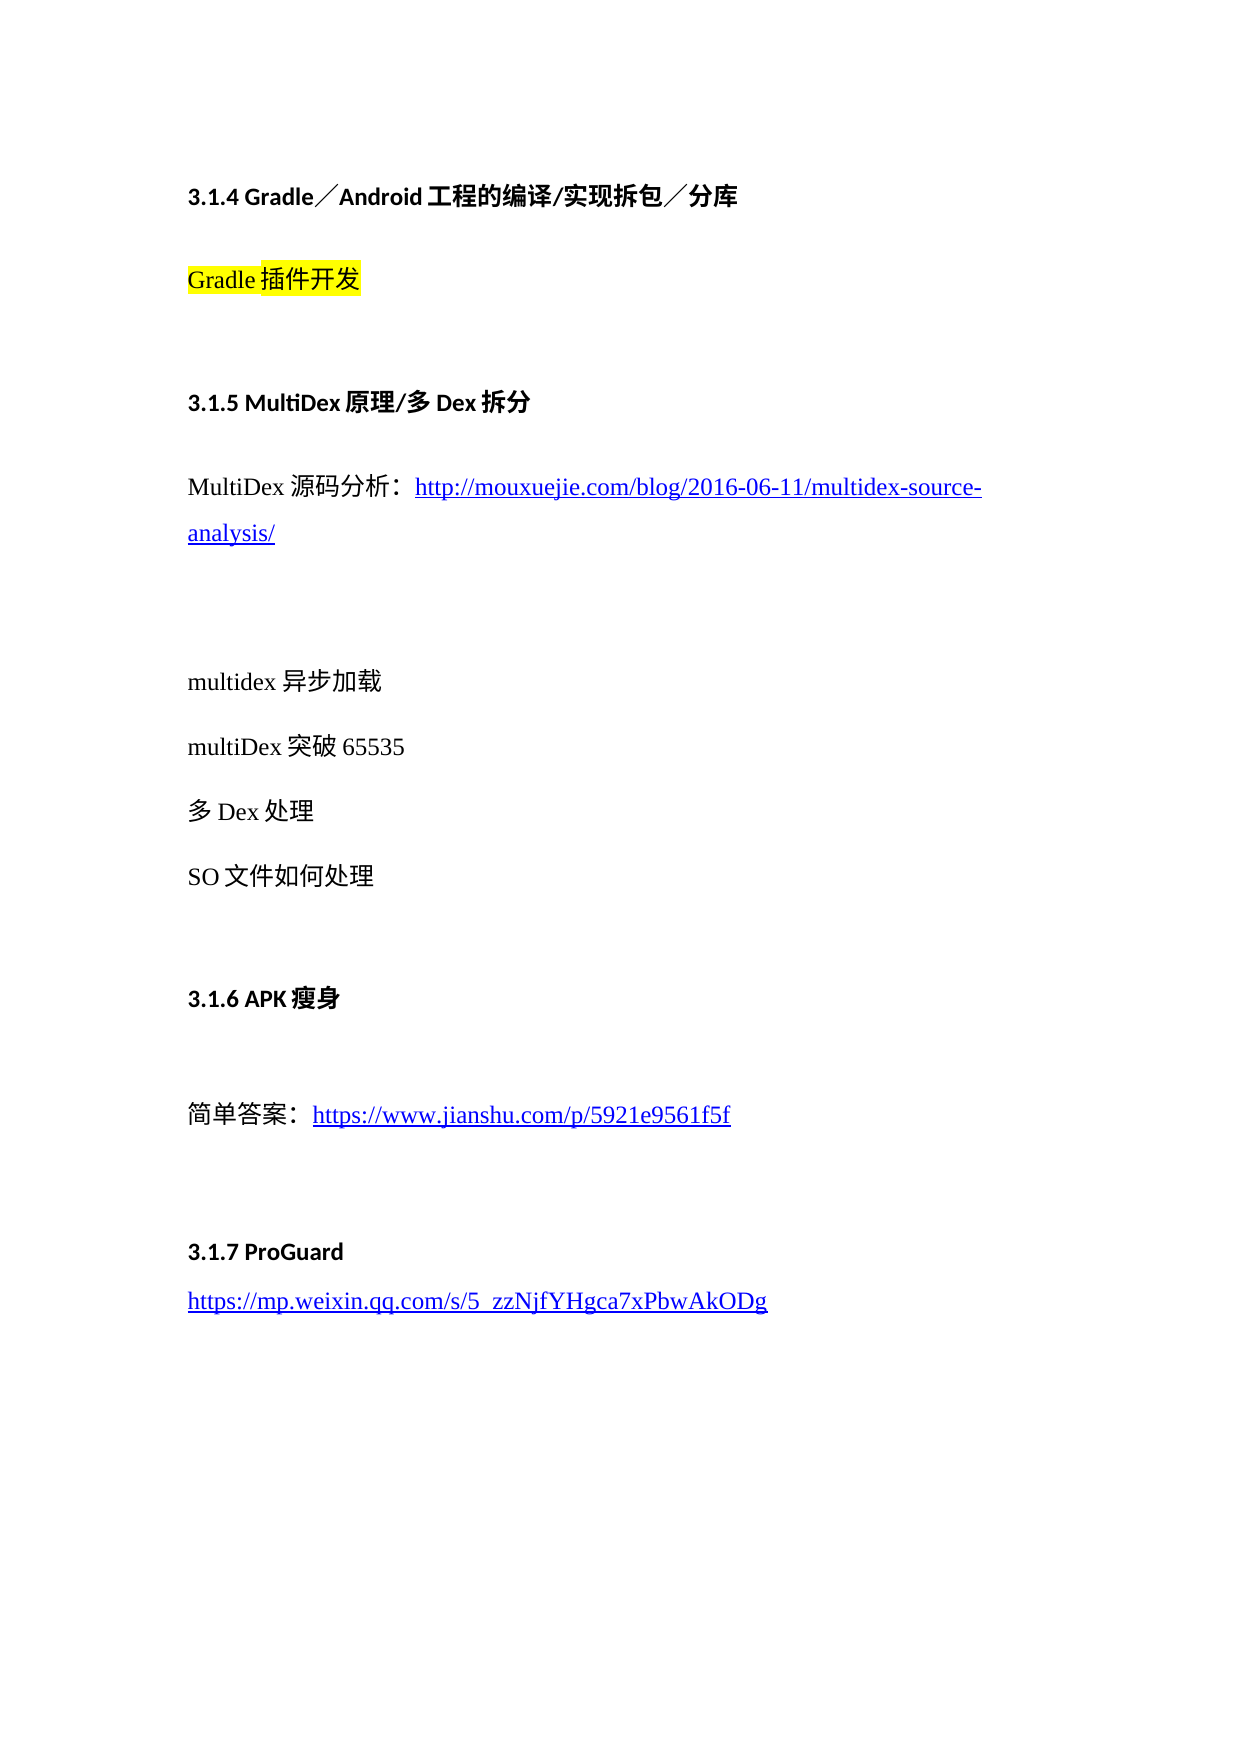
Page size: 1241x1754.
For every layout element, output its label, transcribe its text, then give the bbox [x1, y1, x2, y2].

text Gradle插件开发 [187, 246, 1053, 311]
text 简单答案：https://www.jianshu.com/p/5921e9561f5f [187, 1080, 1053, 1145]
subtitle 3.1.4 Gradle／Android工程的编译/实现拆包／分库 [187, 162, 1053, 227]
subtitle 3.1.5 MultiDex原理/多Dex拆分 [187, 368, 1053, 433]
text multiDex突破65535 [187, 712, 1053, 777]
subtitle 3.1.7 ProGuard [187, 1235, 1053, 1268]
text https://mp.weixin.qq.com/s/5_zzNjfYHgca7xPbwAkODg [187, 1284, 1053, 1317]
text 多Dex处理 [187, 777, 1053, 842]
subtitle 3.1.6 APK瘦身 [187, 964, 1053, 1029]
text SO文件如何处理 [187, 842, 1053, 907]
text MultiDex源码分析：http://mouxuejie.com/blog/2016-06-11/multidex-source-analysis/ [187, 452, 1053, 549]
text multidex 异步加载 [187, 647, 1053, 712]
